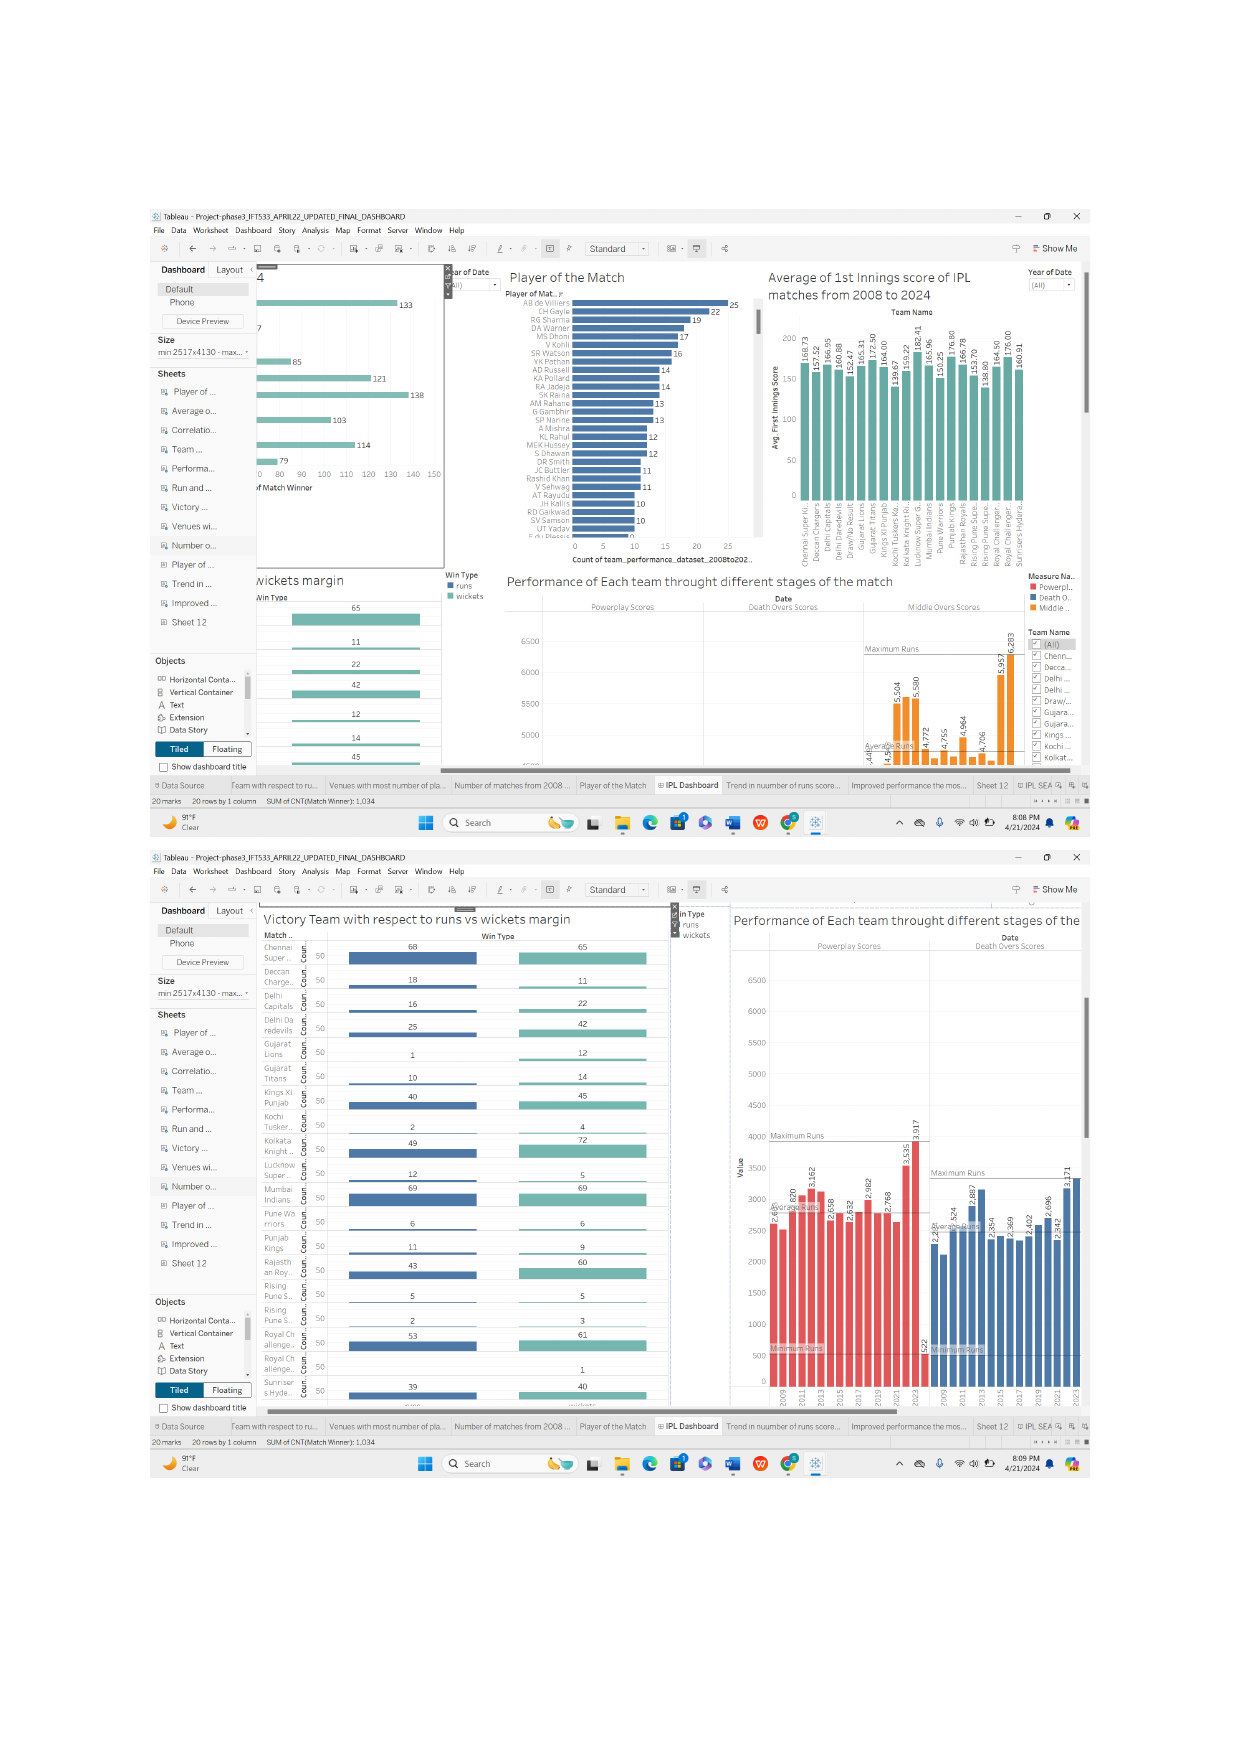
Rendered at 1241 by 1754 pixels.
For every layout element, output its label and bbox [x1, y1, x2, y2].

picture [150, 850, 1091, 1478]
picture [150, 209, 1091, 837]
